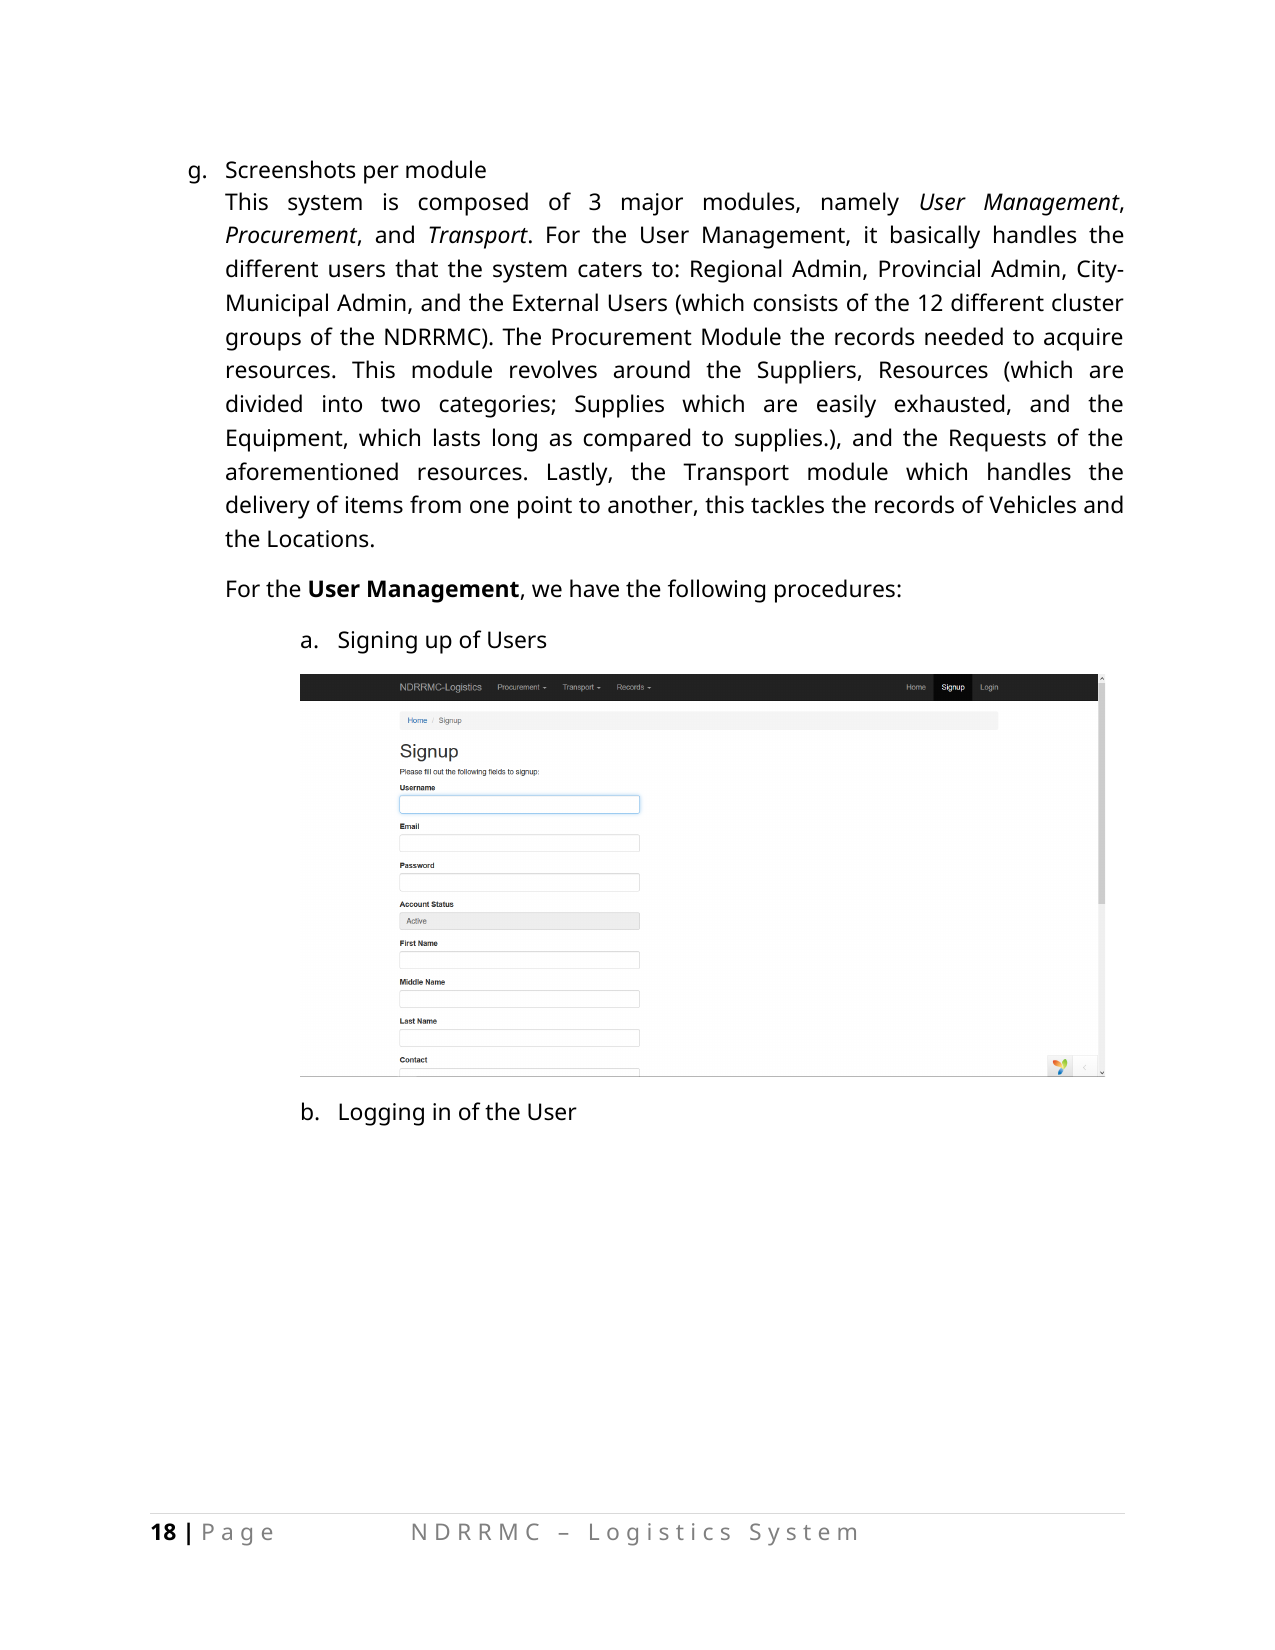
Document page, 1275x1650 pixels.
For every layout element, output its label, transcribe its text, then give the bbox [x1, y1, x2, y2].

text For the User Management, we have the following procedures: [225, 573, 1125, 604]
list Logging in of the User [300, 1095, 1125, 1127]
text This system is composed of 3 major modules, namely User Management, Procurement, and Transport. For the User Management, it basically handles the different users that the system caters to: Regional Admin, Provincial Admin, City-Municipal Admin, and the External Users (which consists of the 12 different cluster groups of the NDRRMC). The Procurement Module the records needed to acquire resources. This module revolves around the Suppliers, Resources (which are divided into two categories; Supplies which are easily exhausted, and the Equipment, which lasts long as compared to supplies.), and the Requests of the aforementioned resources. Lastly, the Transport module which handles the delivery of items from one point to another, this tackles the records of Vehicles and the Locations. [225, 185, 1125, 554]
picture [300, 674, 1106, 1077]
list Signing up of Users [300, 624, 1125, 655]
